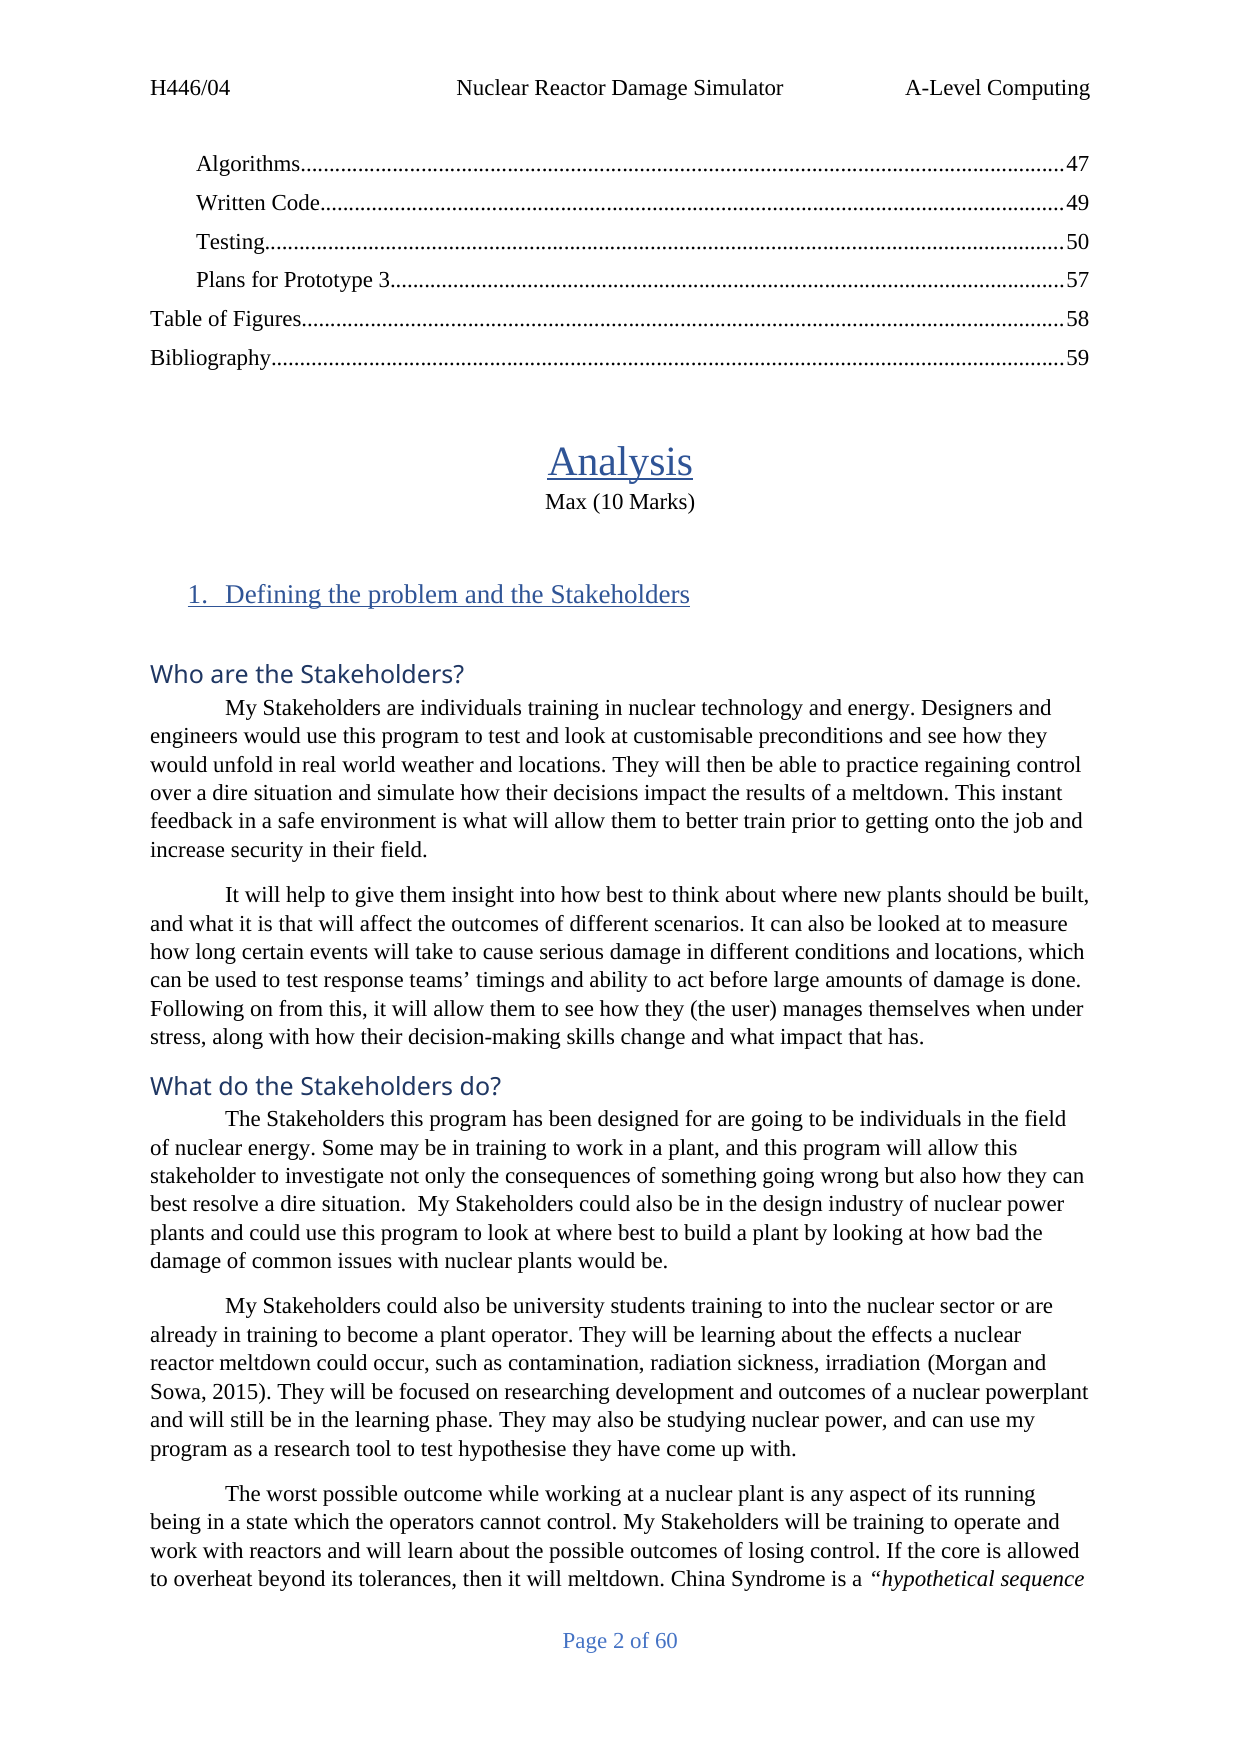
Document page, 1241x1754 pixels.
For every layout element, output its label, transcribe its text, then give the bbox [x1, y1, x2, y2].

subtitle Defining the problem and the Stakeholders [187, 578, 1090, 609]
subtitle Analysis [150, 437, 1090, 484]
subtitle Who are the Stakeholders? [150, 657, 1090, 691]
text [150, 1480, 1090, 1591]
text My Stakeholders could also be university students training to into the nuclear sector or are already in training to become a plant operator. They will be learning about the effects a nuclear reactor meltdown could occur, such as contamination, radiation sickness, irradiation (Morgan and Sowa, 2015). They will be focused on researching development and outcomes of a nuclear powerplant and will still be in the learning phase. They may also be studying nuclear power, and can use my program as a research tool to test hypothesise they have come up with. [150, 1292, 1090, 1461]
text It will help to give them insight into how best to think about where new plants should be built, and what it is that will affect the outcomes of different scenarios. It can also be looked at to measure how long certain events will take to cause serious damage in different conditions and locations, which can be used to test response teams’ timings and ability to act before large amounts of damage is done. Following on from this, it will allow them to see how they (the user) manages themselves when under stress, along with how their decision-making skills change and what impact that has. [150, 881, 1090, 1050]
text Max (10 Marks) [150, 488, 1090, 514]
text The Stakeholders this program has been designed for are going to be individuals in the field of nuclear energy. Some may be in training to work in a plant, and this program will allow this stakeholder to investigate not only the consequences of something going wrong but also how they can best resolve a dire situation. My Stakeholders could also be in the design industry of nuclear power plants and could use this program to look at where best to build a plant by looking at how bad the damage of common issues with nuclear plants would be. [150, 1105, 1090, 1274]
text My Stakeholders are individuals training in nuclear technology and energy. Designers and engineers would use this program to test and look at customisable preconditions and see how they would unfold in real world weather and locations. They will then be able to practice regaining control over a dire situation and simulate how their decisions impact the results of a meltdown. This instant feedback in a safe environment is what will allow them to better train prior to getting onto the job and increase security in their field. [150, 694, 1090, 862]
subtitle What do the Stakeholders do? [150, 1068, 1090, 1102]
